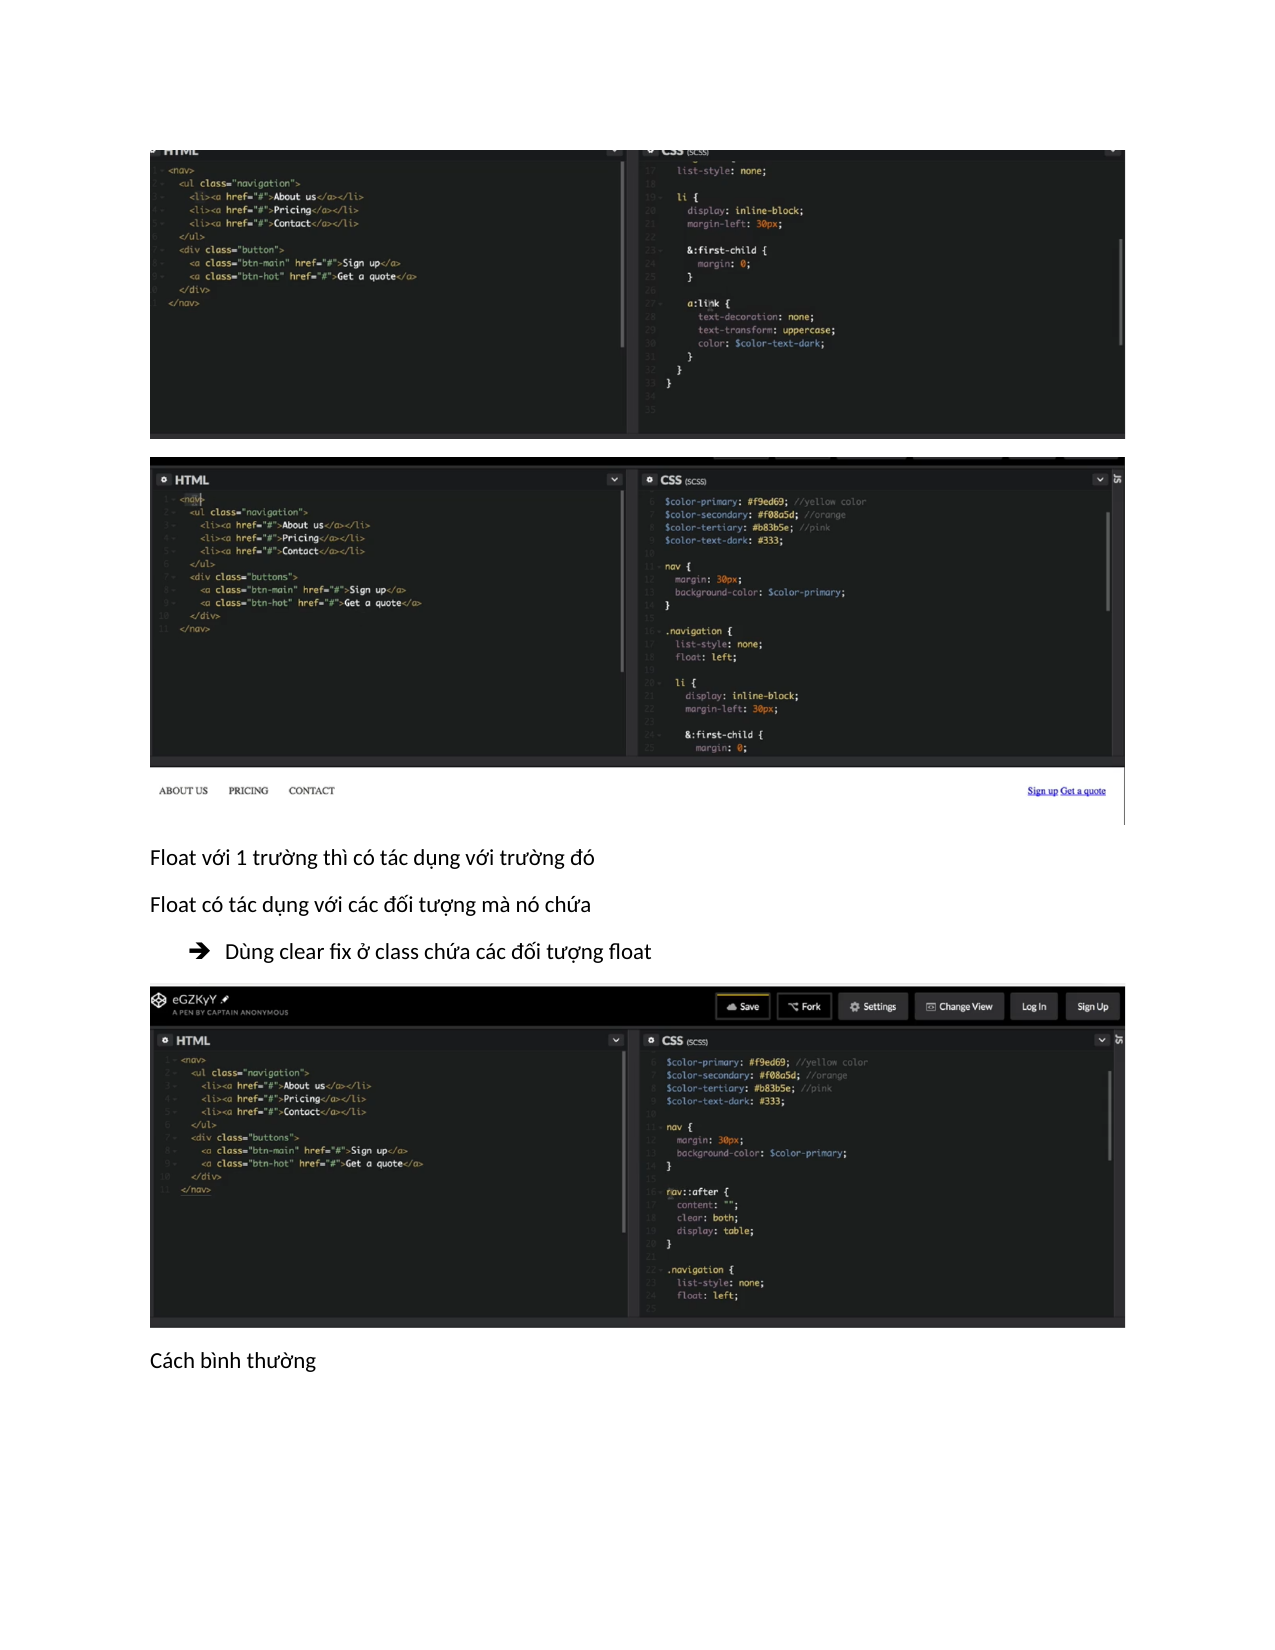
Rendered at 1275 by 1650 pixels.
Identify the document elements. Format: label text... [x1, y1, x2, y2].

picture [150, 457, 1125, 825]
picture [150, 150, 1125, 439]
text Float có tác dụng với các đối tượng mà nó chứa [150, 890, 1125, 918]
list Dùng clear fix ở class chứa các đối tượng float [187, 937, 1125, 965]
text Cách bình thường [150, 1346, 1125, 1374]
picture [150, 983, 1125, 1328]
text Float với 1 trường thì có tác dụng với trường đó [150, 843, 1125, 871]
